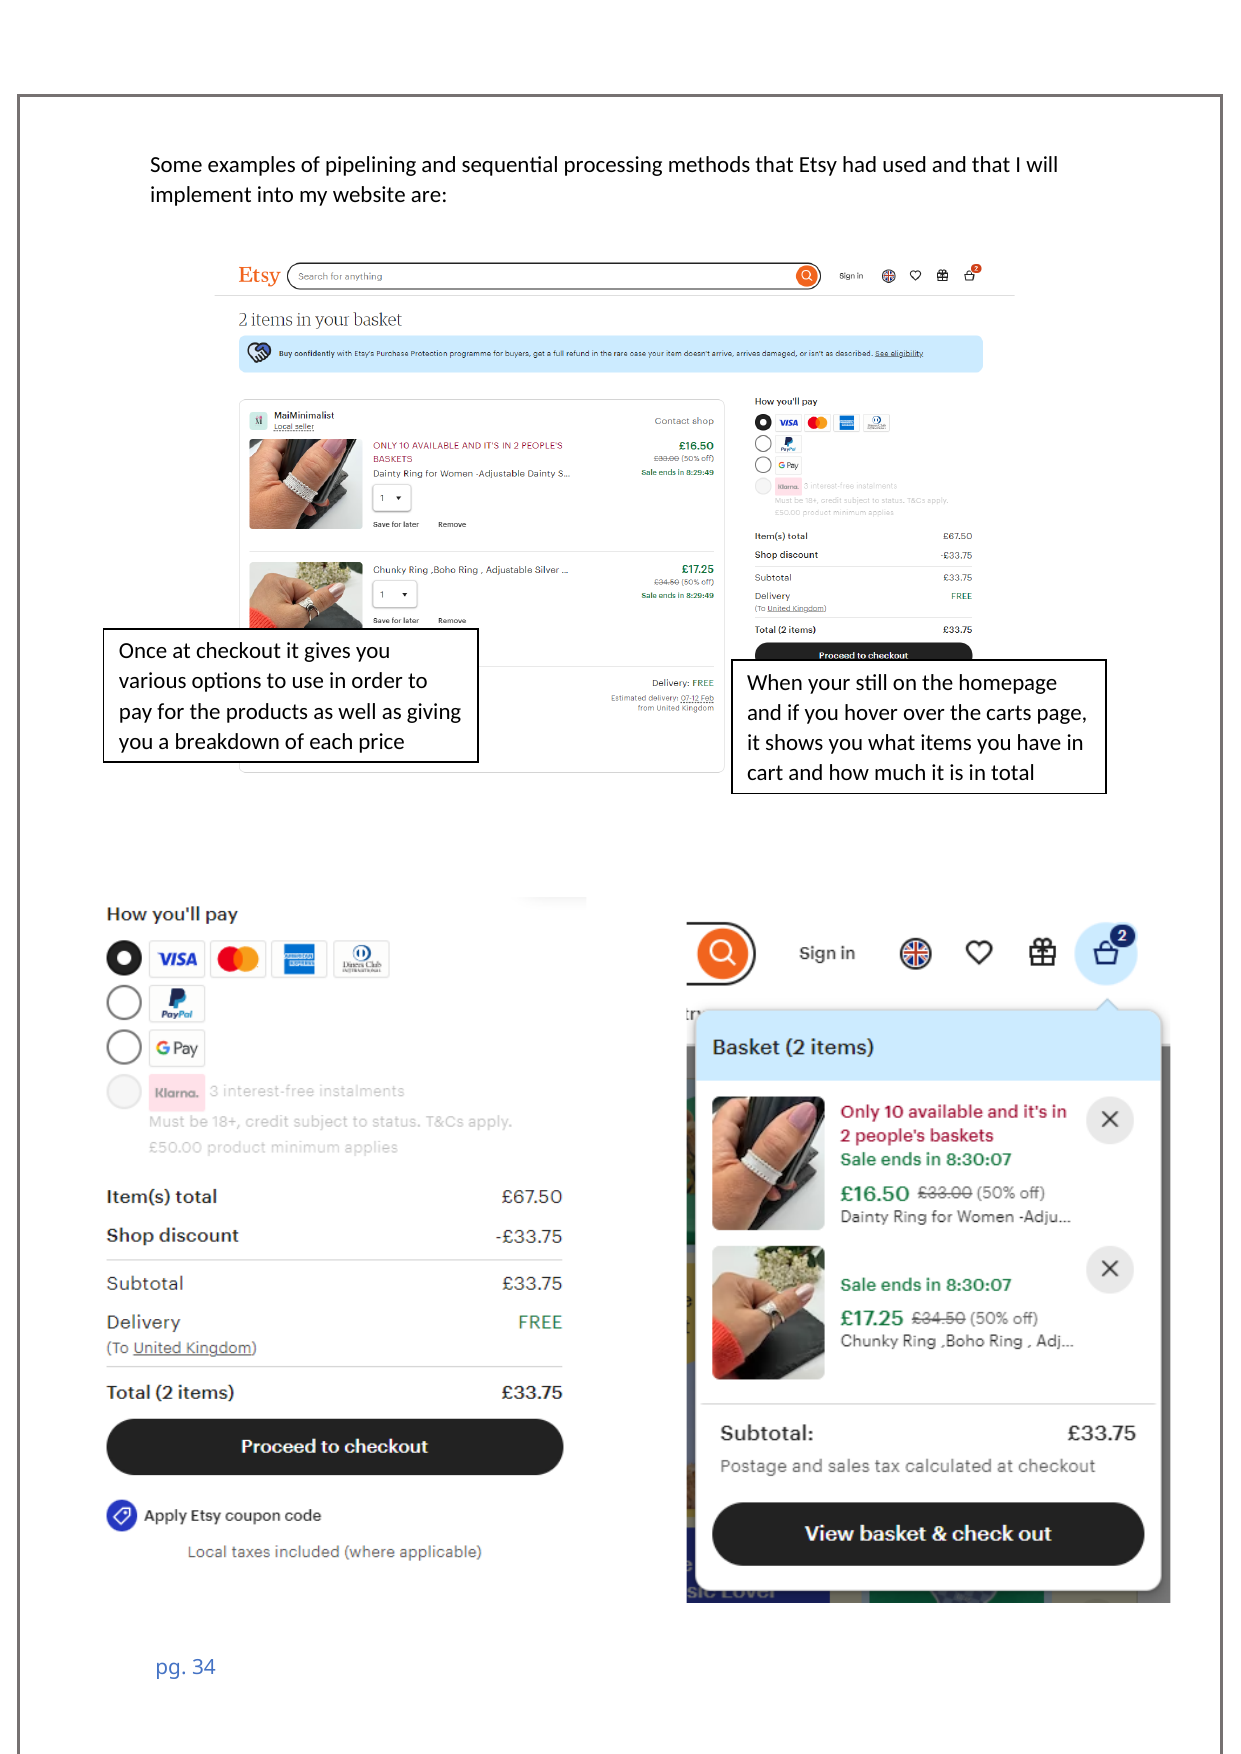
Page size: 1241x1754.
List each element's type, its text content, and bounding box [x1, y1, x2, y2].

picture [686, 910, 1171, 1603]
text Some examples of pipelining and sequential processing methods that Etsy had used and that I will implement into my website are: [150, 150, 1090, 208]
picture [214, 259, 1015, 782]
picture [82, 897, 587, 1603]
